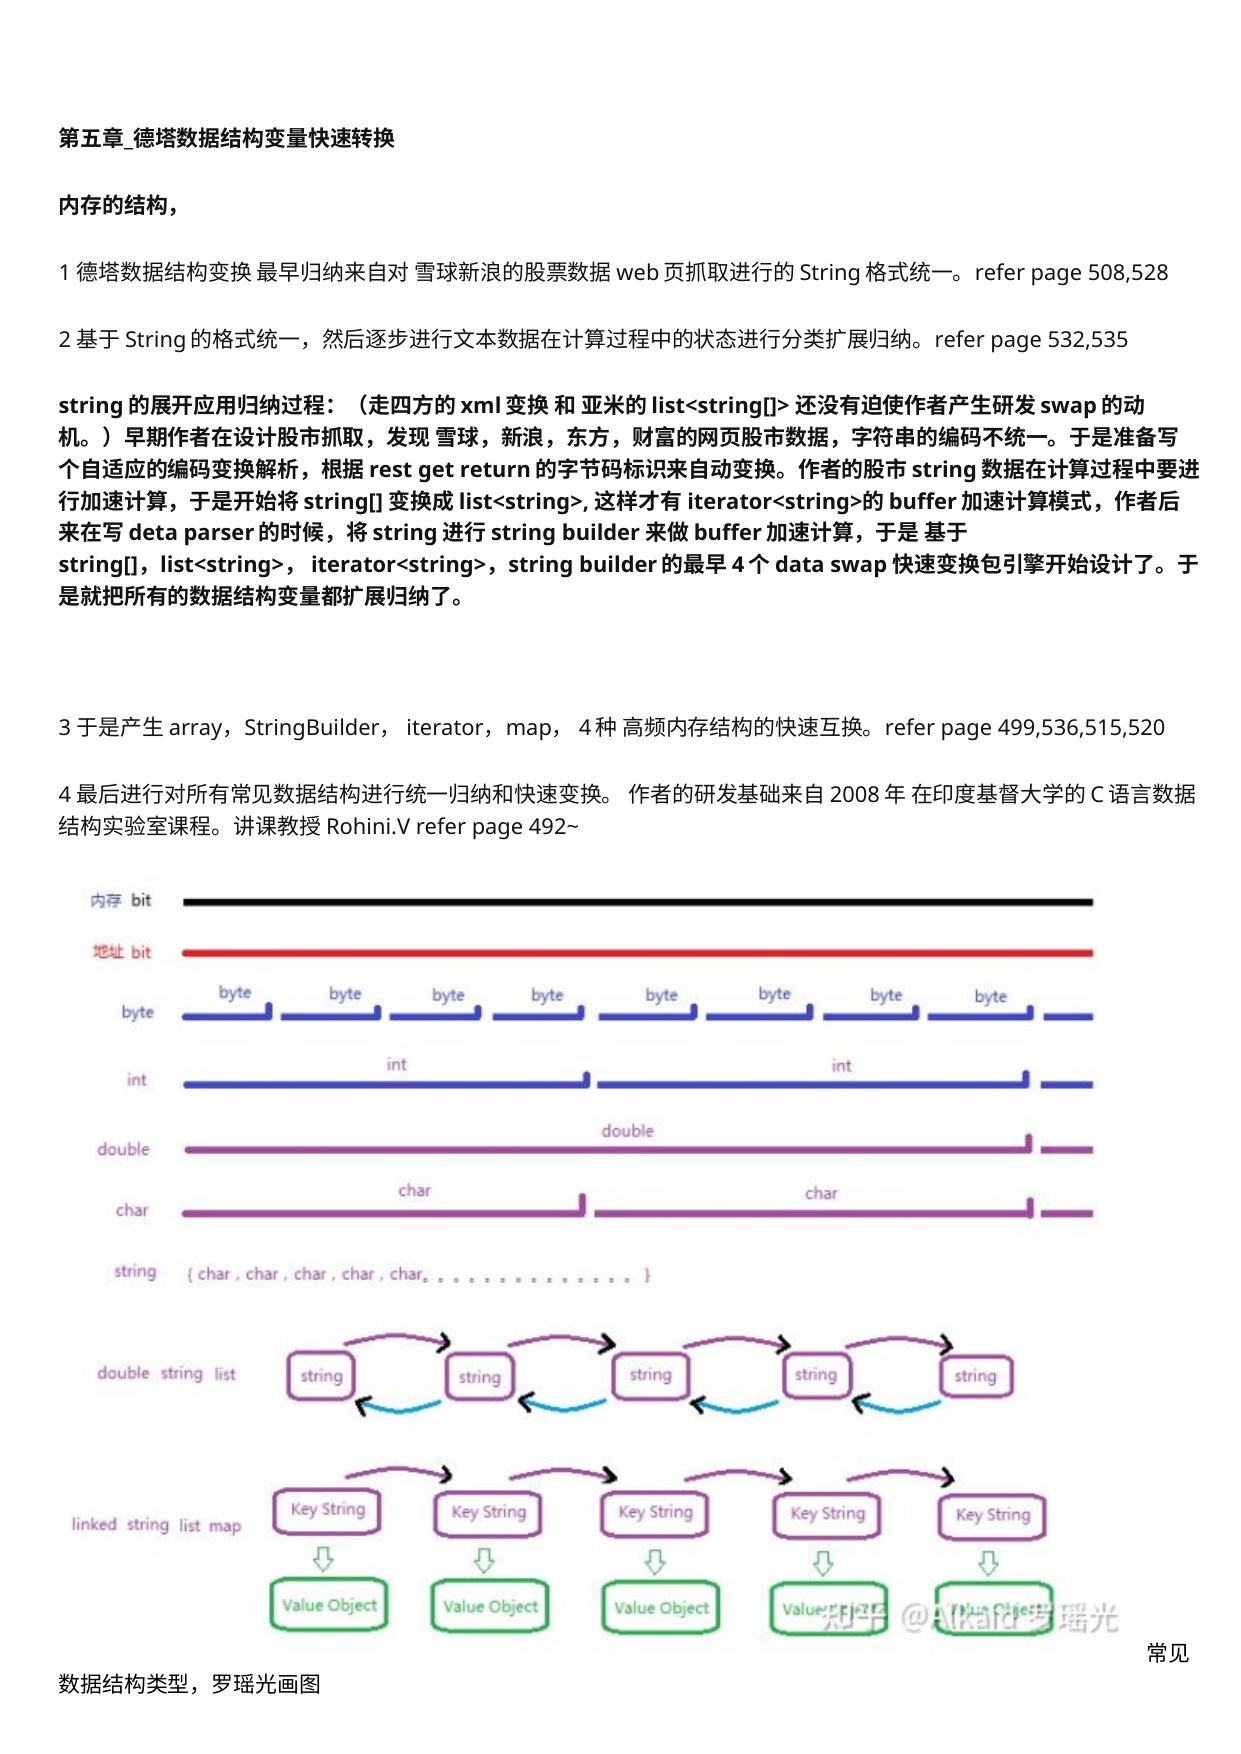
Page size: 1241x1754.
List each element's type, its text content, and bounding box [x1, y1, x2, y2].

text 3 于是产生array，StringBuilder， iterator，map， 4种 高频内存结构的快速互换。refer page 499,536,515,520 [58, 710, 1201, 742]
text 1 德塔数据结构变换 最早归纳来自对 雪球新浪的股票数据 web页抓取进行的String格式统一。refer page 508,528 [58, 255, 1201, 287]
text string的展开应用归纳过程：（走四方的xml变换 和 亚米的list<string[]> 还没有迫使作者产生研发swap的动机。）早期作者在设计股市抓取，发现 雪球，新浪，东方，财富的网页股市数据，字符串的编码不统一。于是准备写个自适应的编码变换解析，根据rest get return的字节码标识来自动变换。作者的股市string数据在计算过程中要进行加速计算，于是开始将string[] 变换成list<string>, 这样才有 iterator<string>的buffer加速计算模式，作者后来在写deta parser的时候，将string进行 string builder 来做buffer加速计算，于是 基于 string[]，list<string>， iterator<string>，string builder的最早4个data swap 快速变换包引擎开始设计了。于是就把所有的数据结构变量都扩展归纳了。 [58, 388, 1201, 611]
picture [58, 875, 1147, 1662]
text 内存的结构， [58, 188, 1201, 220]
text 第五章_德塔数据结构变量快速转换 [58, 121, 1201, 153]
text 2 基于String的格式统一，然后逐步进行文本数据在计算过程中的状态进行分类扩展归纳。refer page 532,535 [58, 322, 1201, 353]
text 4 最后进行对所有常见数据结构进行统一归纳和快速变换。 作者的研发基础来自2008年 在印度基督大学的C语言数据结构实验室课程。讲课教授 Rohini.V refer page 492~ [58, 777, 1201, 841]
